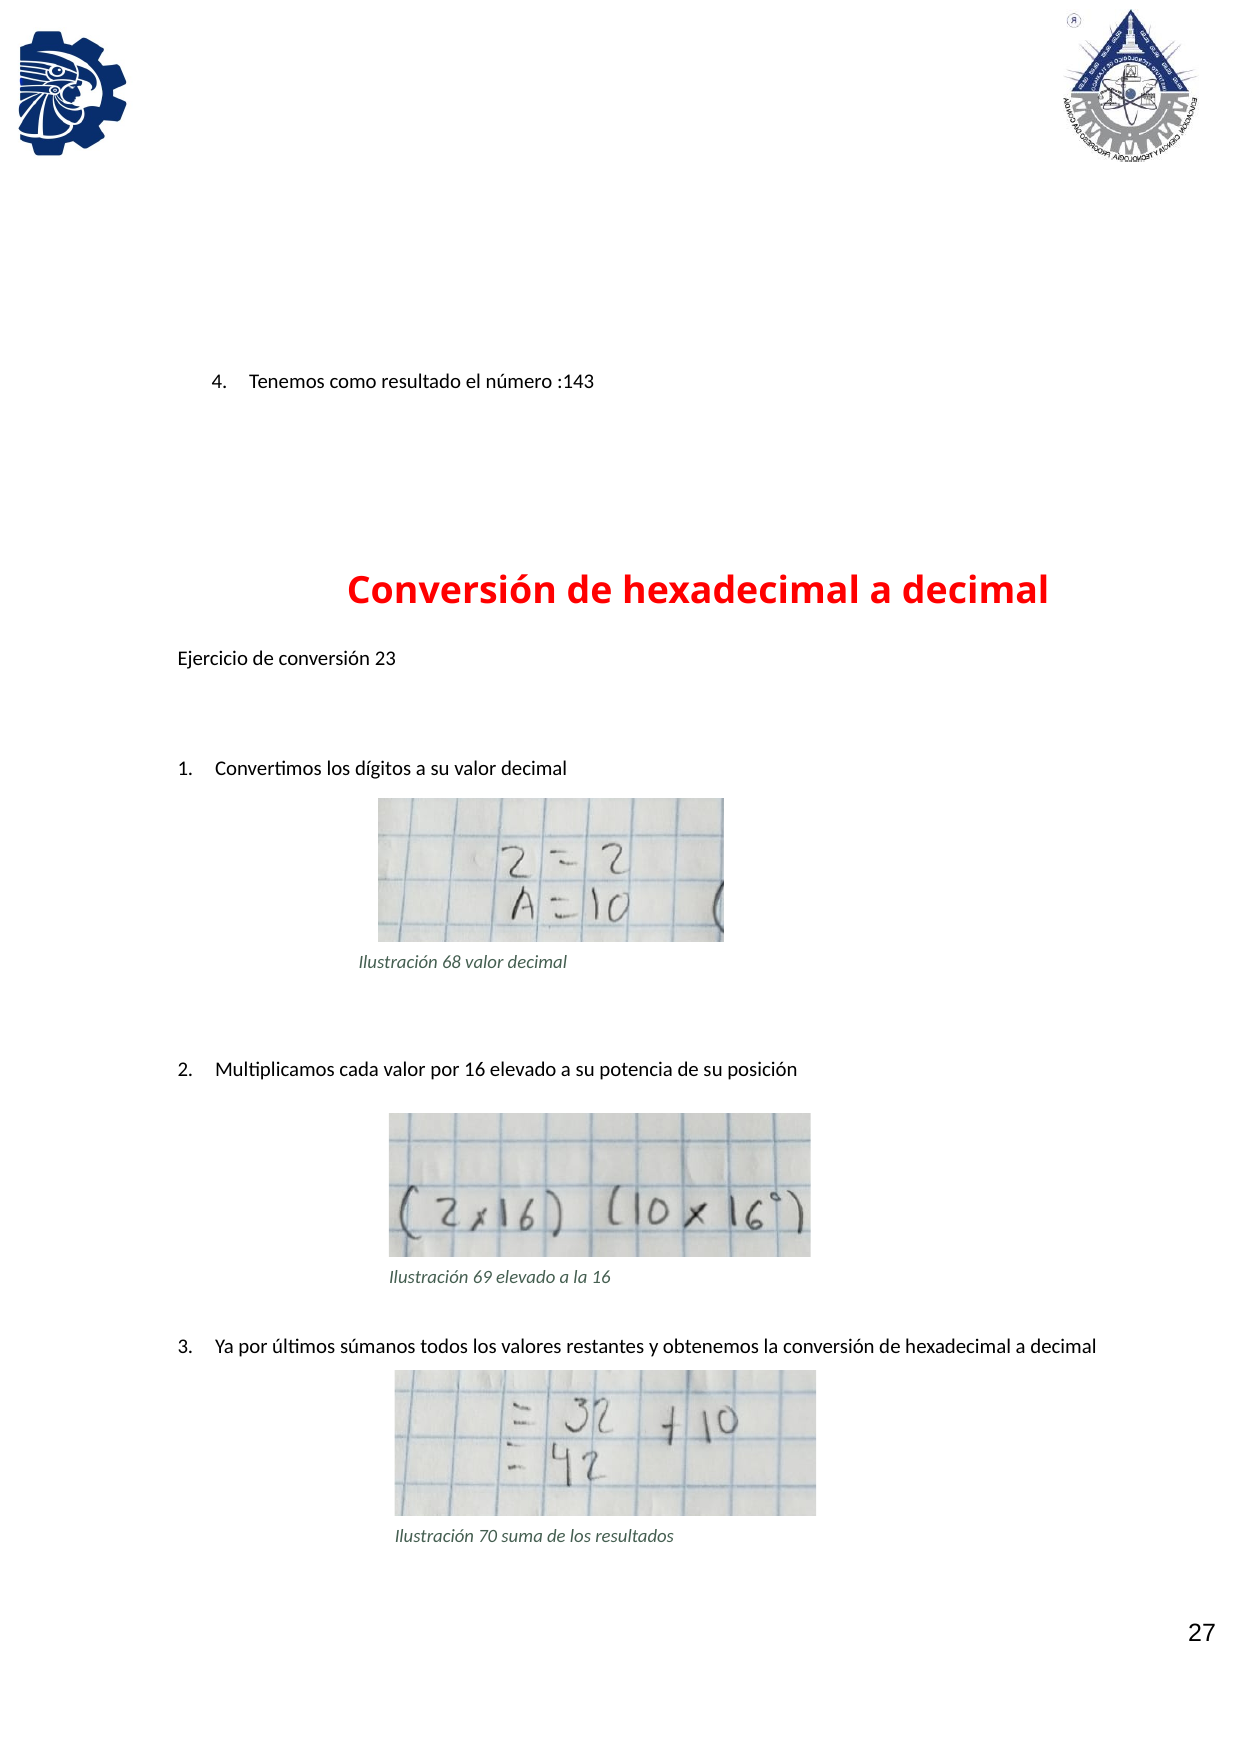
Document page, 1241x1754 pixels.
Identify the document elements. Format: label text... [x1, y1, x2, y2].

list Ya por últimos súmanos todos los valores restantes y obtenemos la conversión de hexadecimal a decimal [177, 1333, 1215, 1358]
picture [17, 27, 135, 159]
picture [378, 798, 724, 942]
text Ejercicio de conversión 23 [177, 646, 1215, 671]
picture [394, 1370, 817, 1516]
subtitle Conversión de hexadecimal a decimal [213, 563, 1183, 614]
picture [388, 1113, 811, 1257]
picture [1063, 9, 1200, 162]
list Multiplicamos cada valor por 16 elevado a su potencia de su posición [177, 1057, 1215, 1082]
list Convertimos los dígitos a su valor decimal [177, 755, 1215, 781]
list Tenemos como resultado el número :143 [211, 368, 1215, 393]
